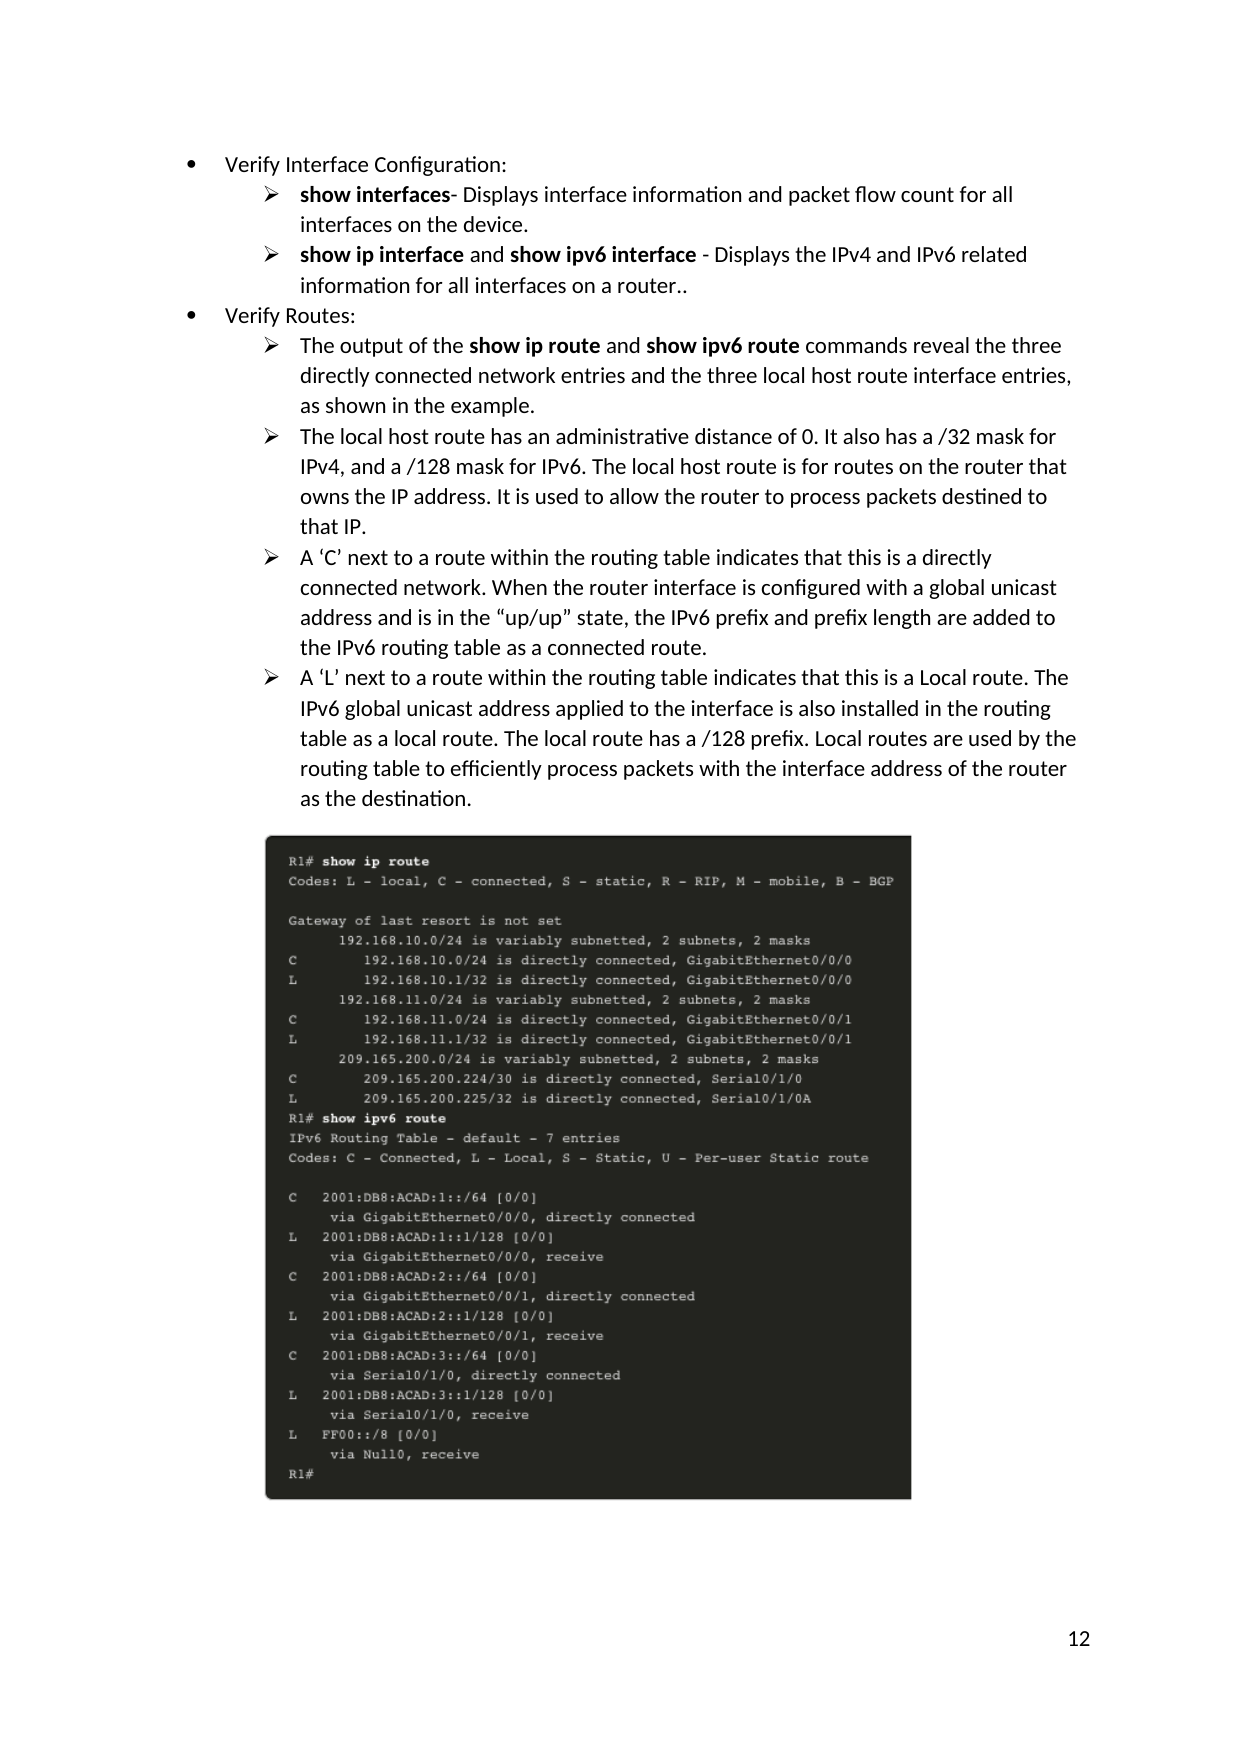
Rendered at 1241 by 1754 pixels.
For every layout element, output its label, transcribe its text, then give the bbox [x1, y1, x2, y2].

list The local host route has an administrative distance of 0. It also has a /32 mask for IPv4, and a /128 mask for IPv6. The local host route is for routes on the router that owns the IP address. It is used to allow the router to process packets destined to that IP. [262, 422, 1090, 541]
list Verify Routes: [187, 301, 1090, 329]
list show interfaces- Displays interface information and packet flow count for all interfaces on the device. [262, 180, 1090, 238]
list A ‘C’ next to a route within the routing table indicates that this is a directly connected network. When the router interface is configured with a global unicast address and is in the “up/up” state, the IPv6 prefix and prefix length are added to the IPv6 routing table as a connected route. [262, 543, 1090, 661]
picture [262, 831, 912, 1508]
list The output of the show ip route and show ipv6 route commands reveal the three directly connected network entries and the three local host route interface entries, as shown in the example. [262, 331, 1090, 420]
list show ip interface and show ipv6 interface - Displays the IPv4 and IPv6 related information for all interfaces on a router.. [262, 241, 1090, 299]
list A ‘L’ next to a route within the routing table indicates that this is a Local route. The IPv6 global unicast address applied to the interface is also installed in the routing table as a local route. The local route has a /128 prefix. Local routes are used by the routing table to efficiently process packets with the interface address of the router as the destination. [262, 663, 1090, 812]
list Verify Interface Configuration: [187, 150, 1090, 178]
